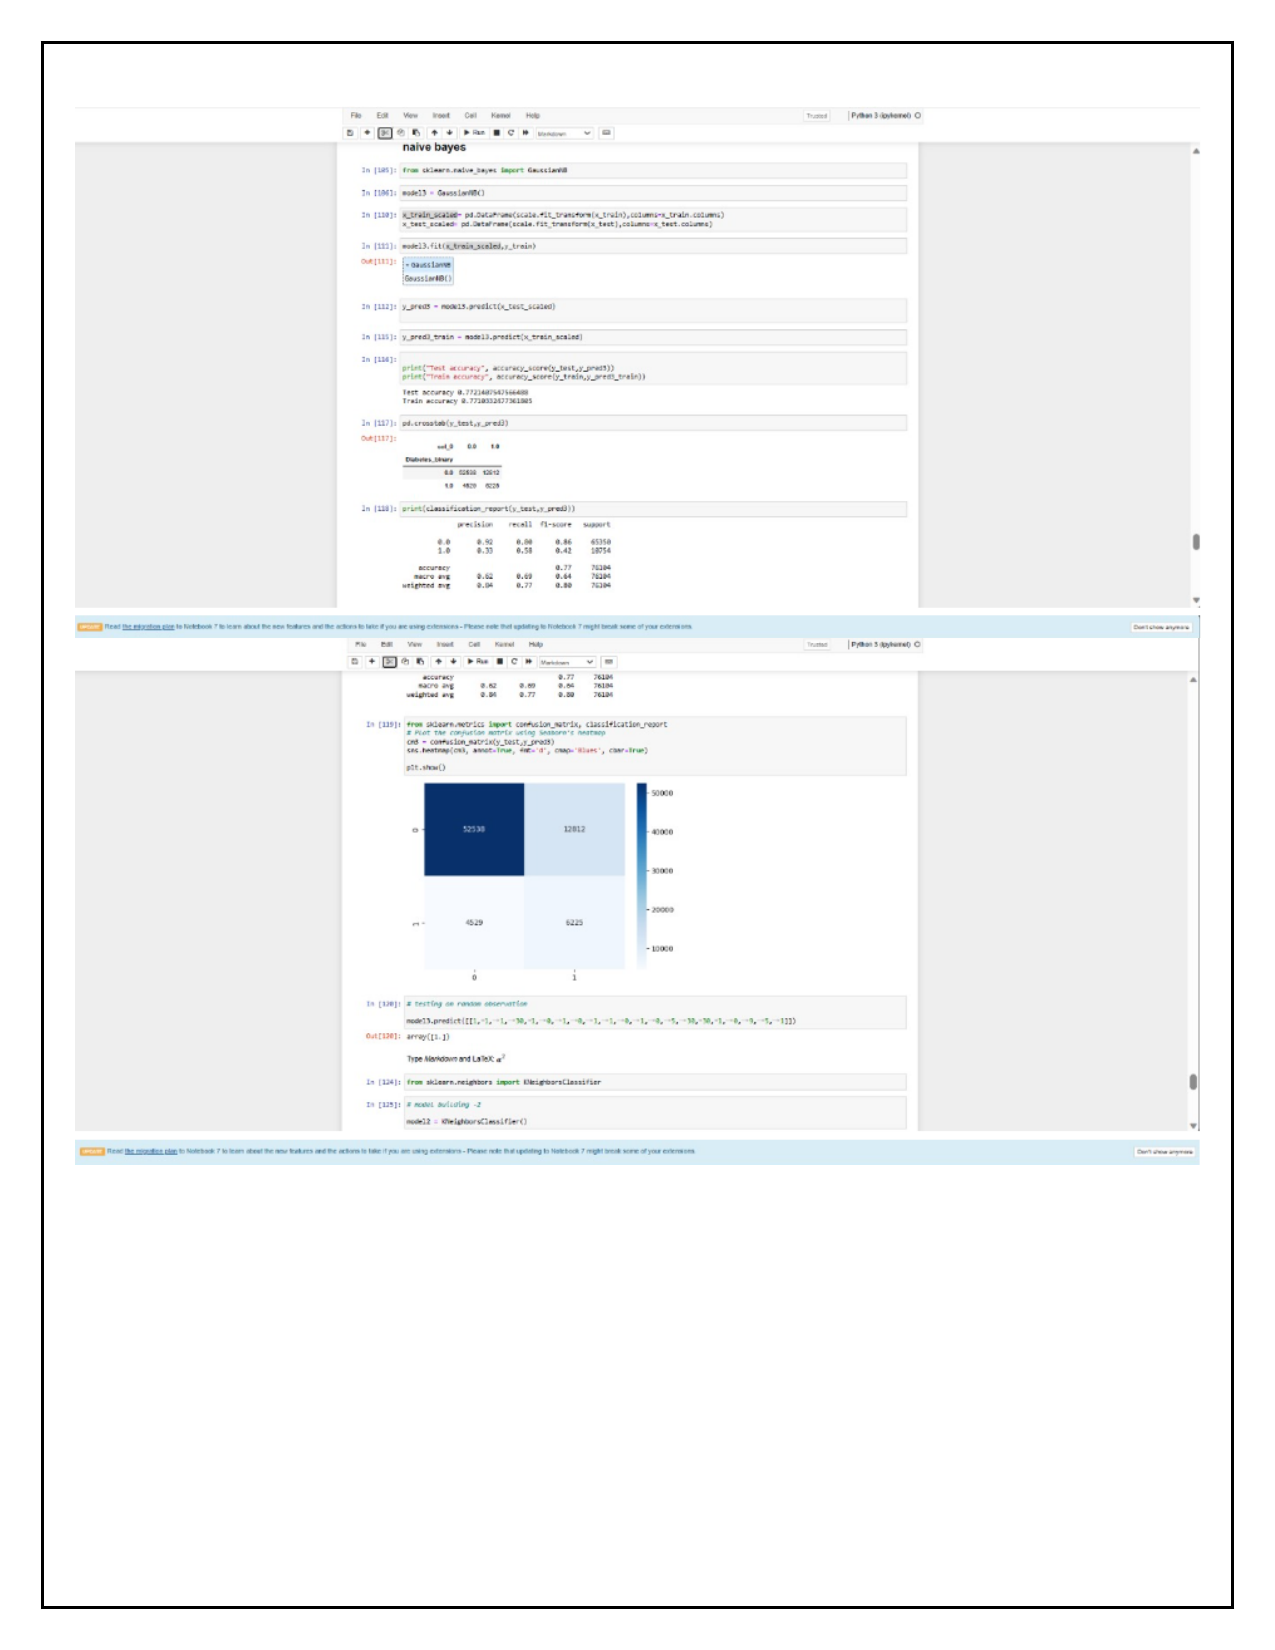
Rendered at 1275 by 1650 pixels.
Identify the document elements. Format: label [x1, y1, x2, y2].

picture [75, 106, 1200, 1165]
